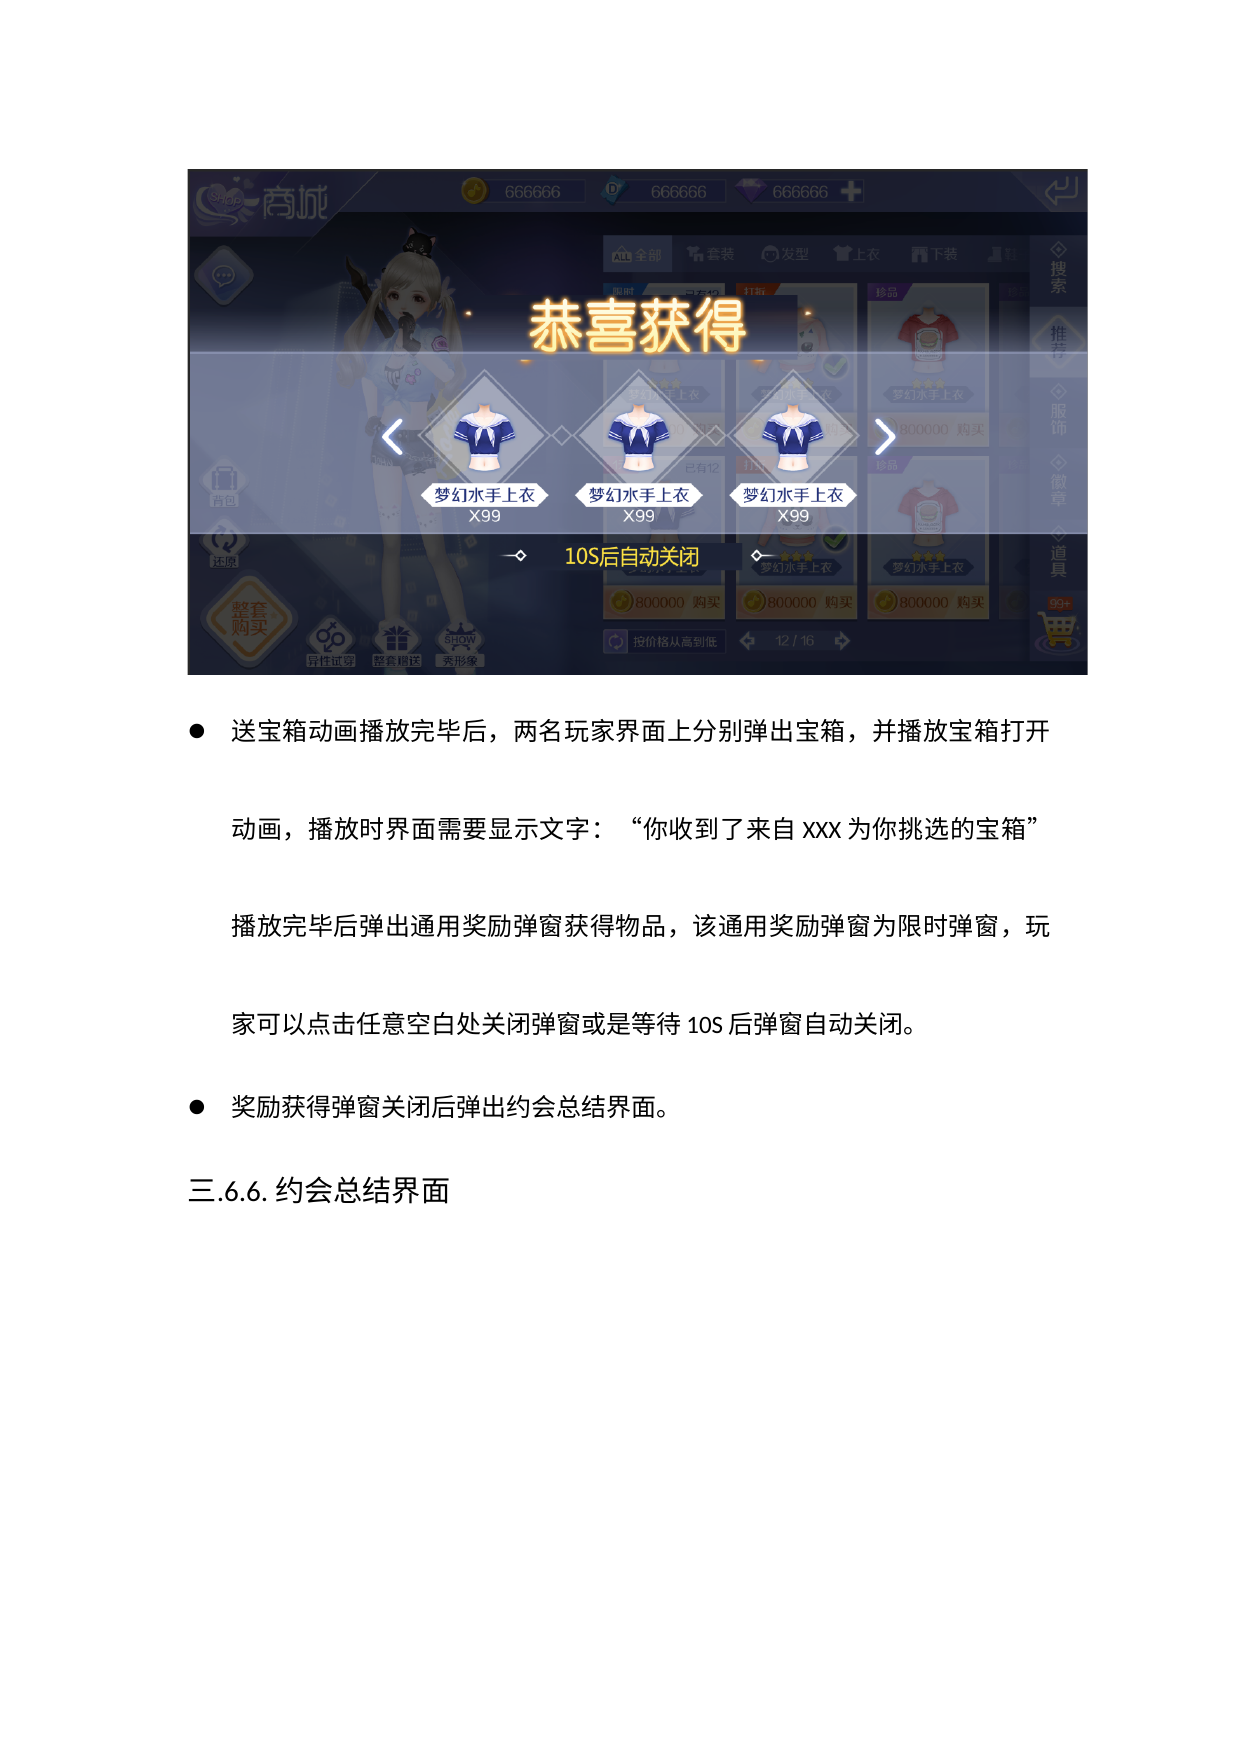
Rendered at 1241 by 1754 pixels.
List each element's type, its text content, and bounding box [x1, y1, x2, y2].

list 送宝箱动画播放完毕后，两名玩家界面上分别弹出宝箱，并播放宝箱打开动画，播放时界面需要显示文字：“你收到了来自XXX为你挑选的宝箱”，播放完毕后弹出通用奖励弹窗获得物品，该通用奖励弹窗为限时弹窗，玩家可以点击任意空白处关闭弹窗或是等待10S后弹窗自动关闭。 [187, 697, 1053, 1055]
text 约会总结界面 [187, 1156, 1053, 1221]
picture [187, 169, 1088, 675]
list 奖励获得弹窗关闭后弹出约会总结界面。 [187, 1073, 1053, 1138]
